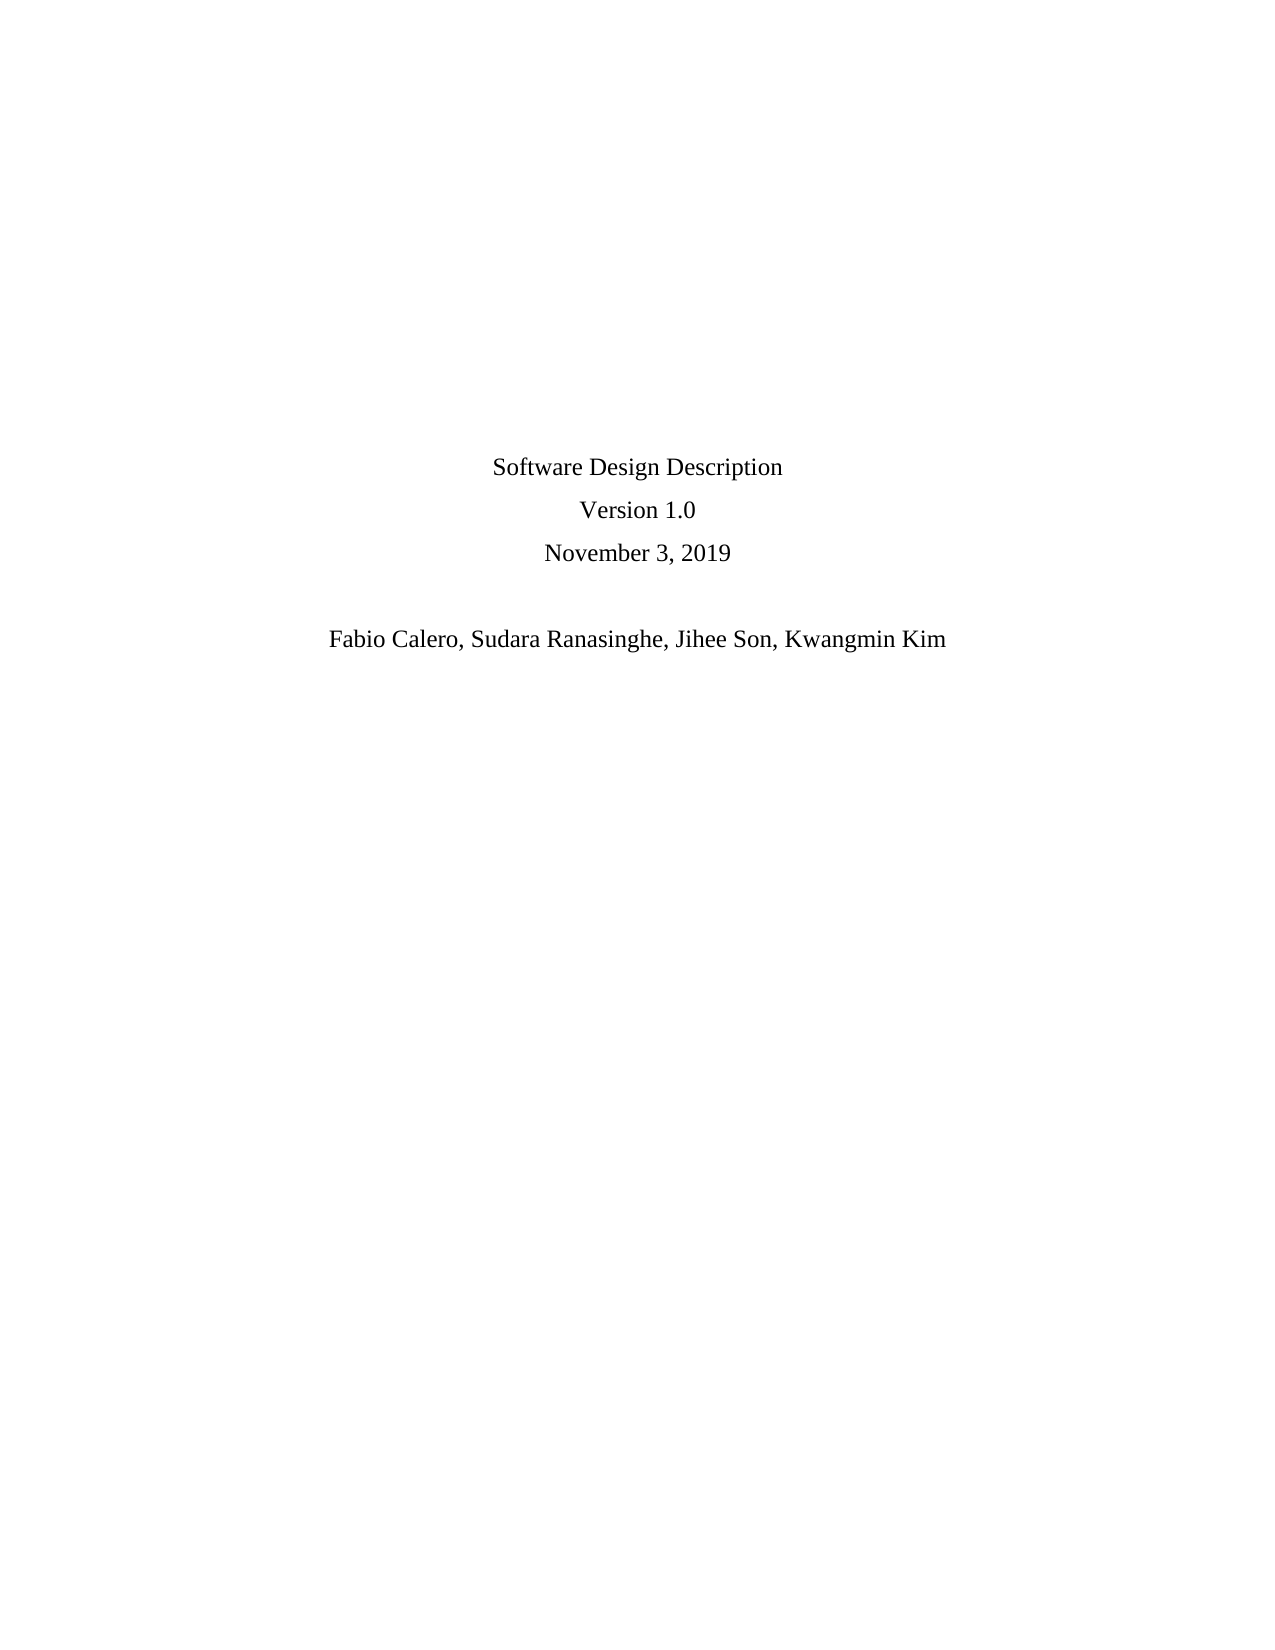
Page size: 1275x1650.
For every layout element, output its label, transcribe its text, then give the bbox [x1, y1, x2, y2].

text Fabio Calero, Sudara Ranasinghe, Jihee Son, Kwangmin Kim [150, 624, 1125, 653]
text November 3, 2019 [150, 538, 1125, 567]
text Software Design Description [150, 452, 1125, 481]
text Version 1.0 [150, 495, 1125, 524]
